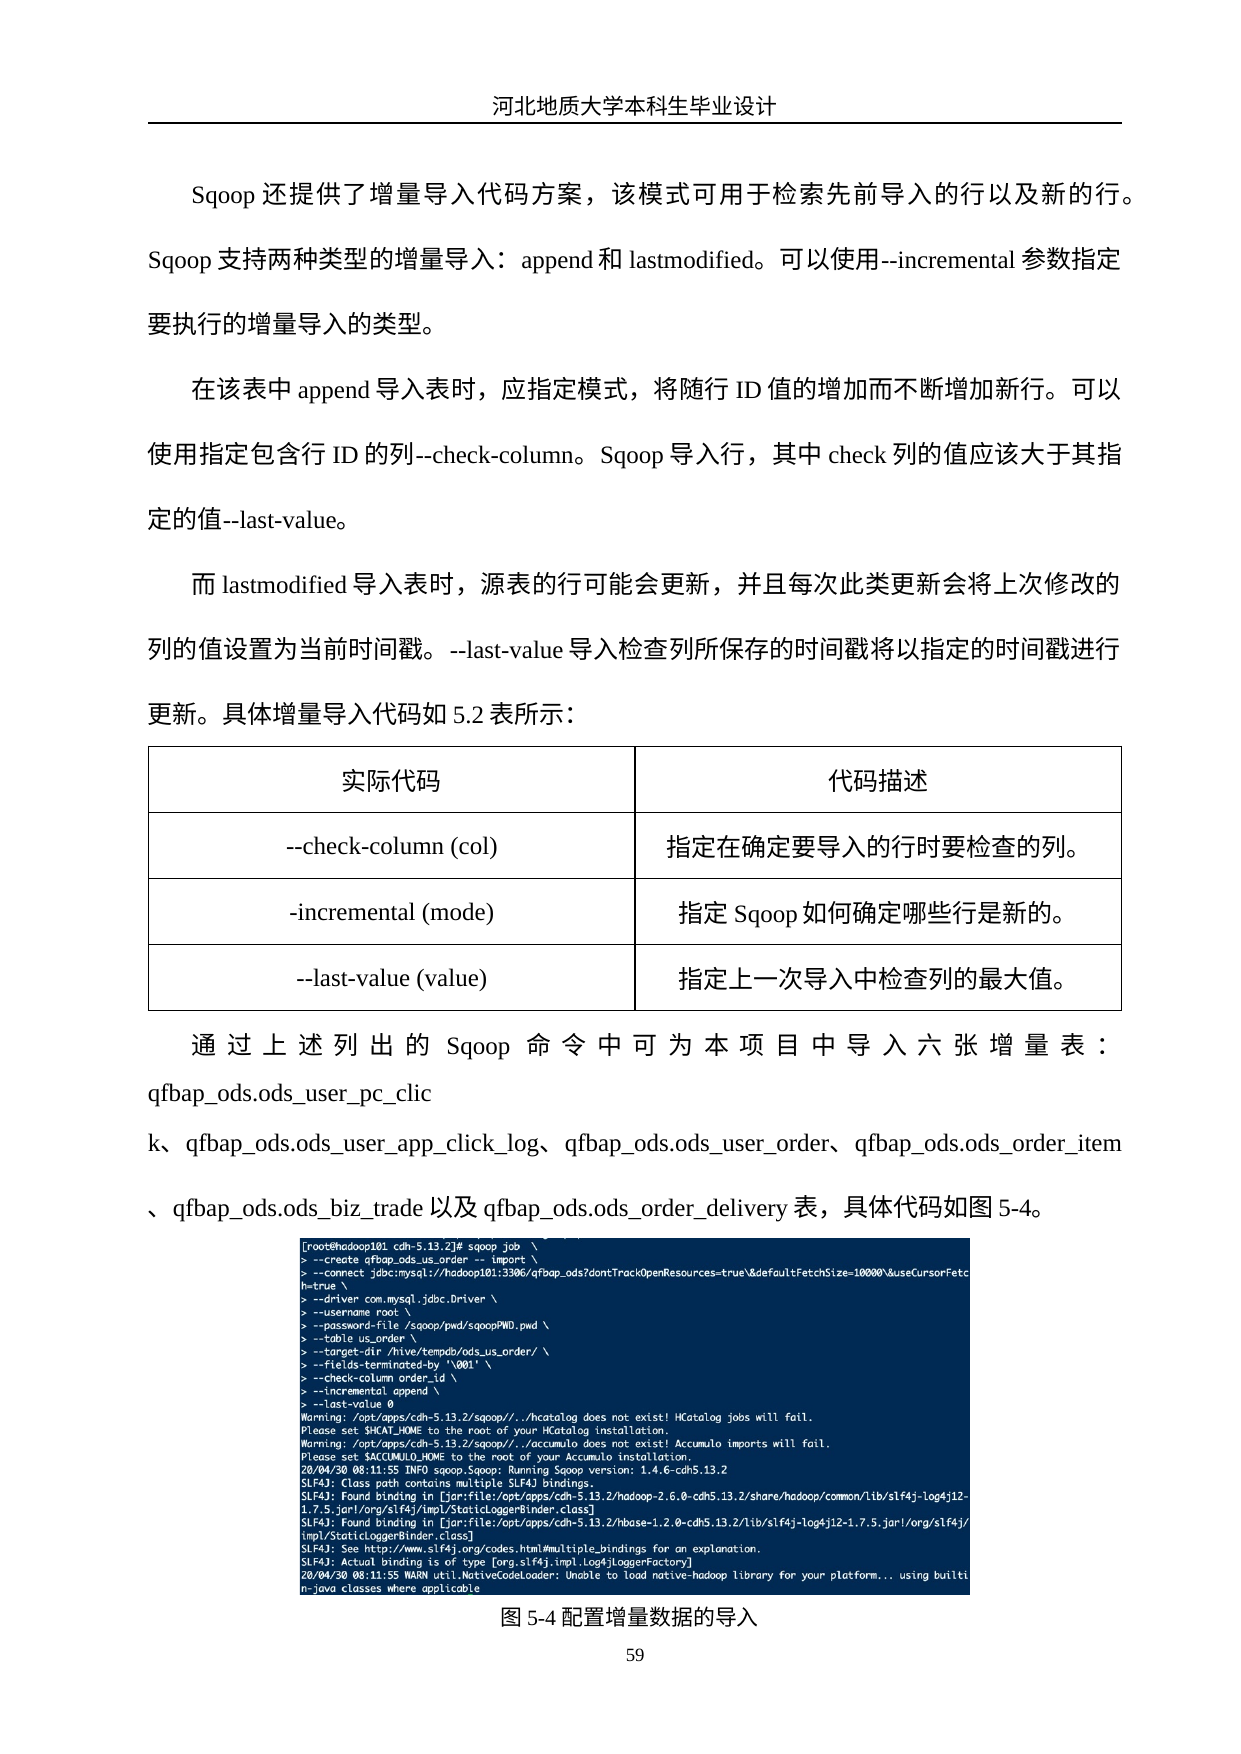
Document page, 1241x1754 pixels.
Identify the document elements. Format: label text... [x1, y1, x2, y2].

table_header 代码描述 [636, 747, 1121, 812]
text 而lastmodified导入表时，源表的行可能会更新，并且每次此类更新会将上次修改的列的值设置为当前时间戳。--last-value导入检查列所保存的时间戳将以指定的时间戳进行更新。具体增量导入代码如5.2表所示： [148, 551, 1122, 746]
text 通过上述列出的Sqoop命令中可为本项目中导入六张增量表：qfbap_ods.ods_user_pc_click、qfbap_ods.ods_user_app_click_log、qfbap_ods.ods_user_order、qfbap_ods.ods_order_item、qfbap_ods.ods_biz_trade以及qfbap_ods.ods_order_delivery表，具体代码如图5-4。 [148, 1011, 1122, 1238]
table_cell --check-column (col) [149, 813, 634, 878]
table_cell -incremental (mode) [149, 879, 634, 944]
table_cell 指定Sqoop如何确定哪些行是新的。 [636, 879, 1121, 944]
picture [299, 1238, 970, 1595]
table_cell 指定在确定要导入的行时要检查的列。 [636, 813, 1121, 878]
table_cell --last-value (value) [149, 945, 634, 1010]
table_cell 指定上一次导入中检查列的最大值。 [636, 945, 1121, 1010]
text 在该表中append导入表时，应指定模式，将随行ID值的增加而不断增加新行。可以使用指定包含行ID的列--check-column。Sqoop导入行，其中check列的值应该大于其指定的值--last-value。 [148, 356, 1122, 551]
text Sqoop还提供了增量导入代码方案，该模式可用于检索先前导入的行以及新的行。Sqoop支持两种类型的增量导入：append和lastmodified。可以使用--incremental参数指定要执行的增量导入的类型。 [148, 161, 1122, 356]
table_header 实际代码 [149, 747, 634, 812]
